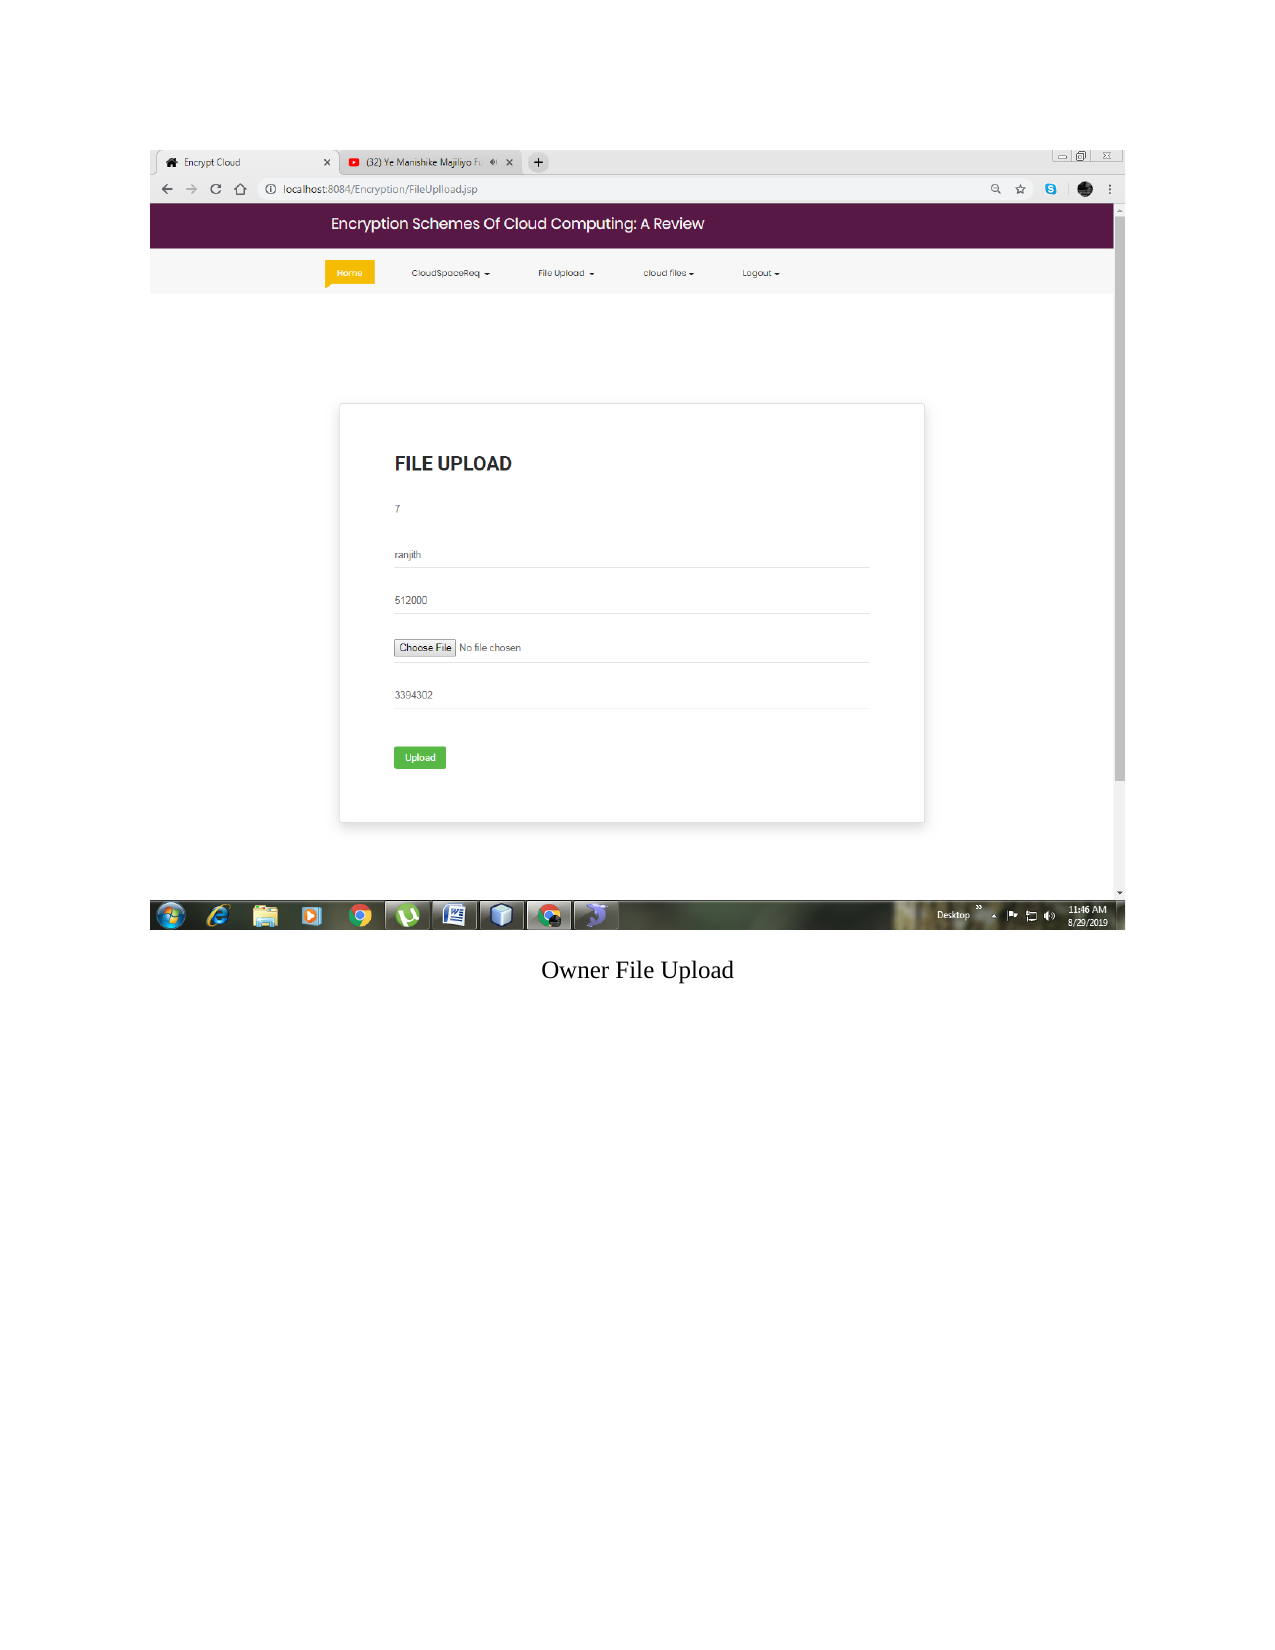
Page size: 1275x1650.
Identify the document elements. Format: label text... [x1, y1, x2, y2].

picture [150, 150, 1125, 930]
text Owner File Upload [150, 955, 1125, 984]
